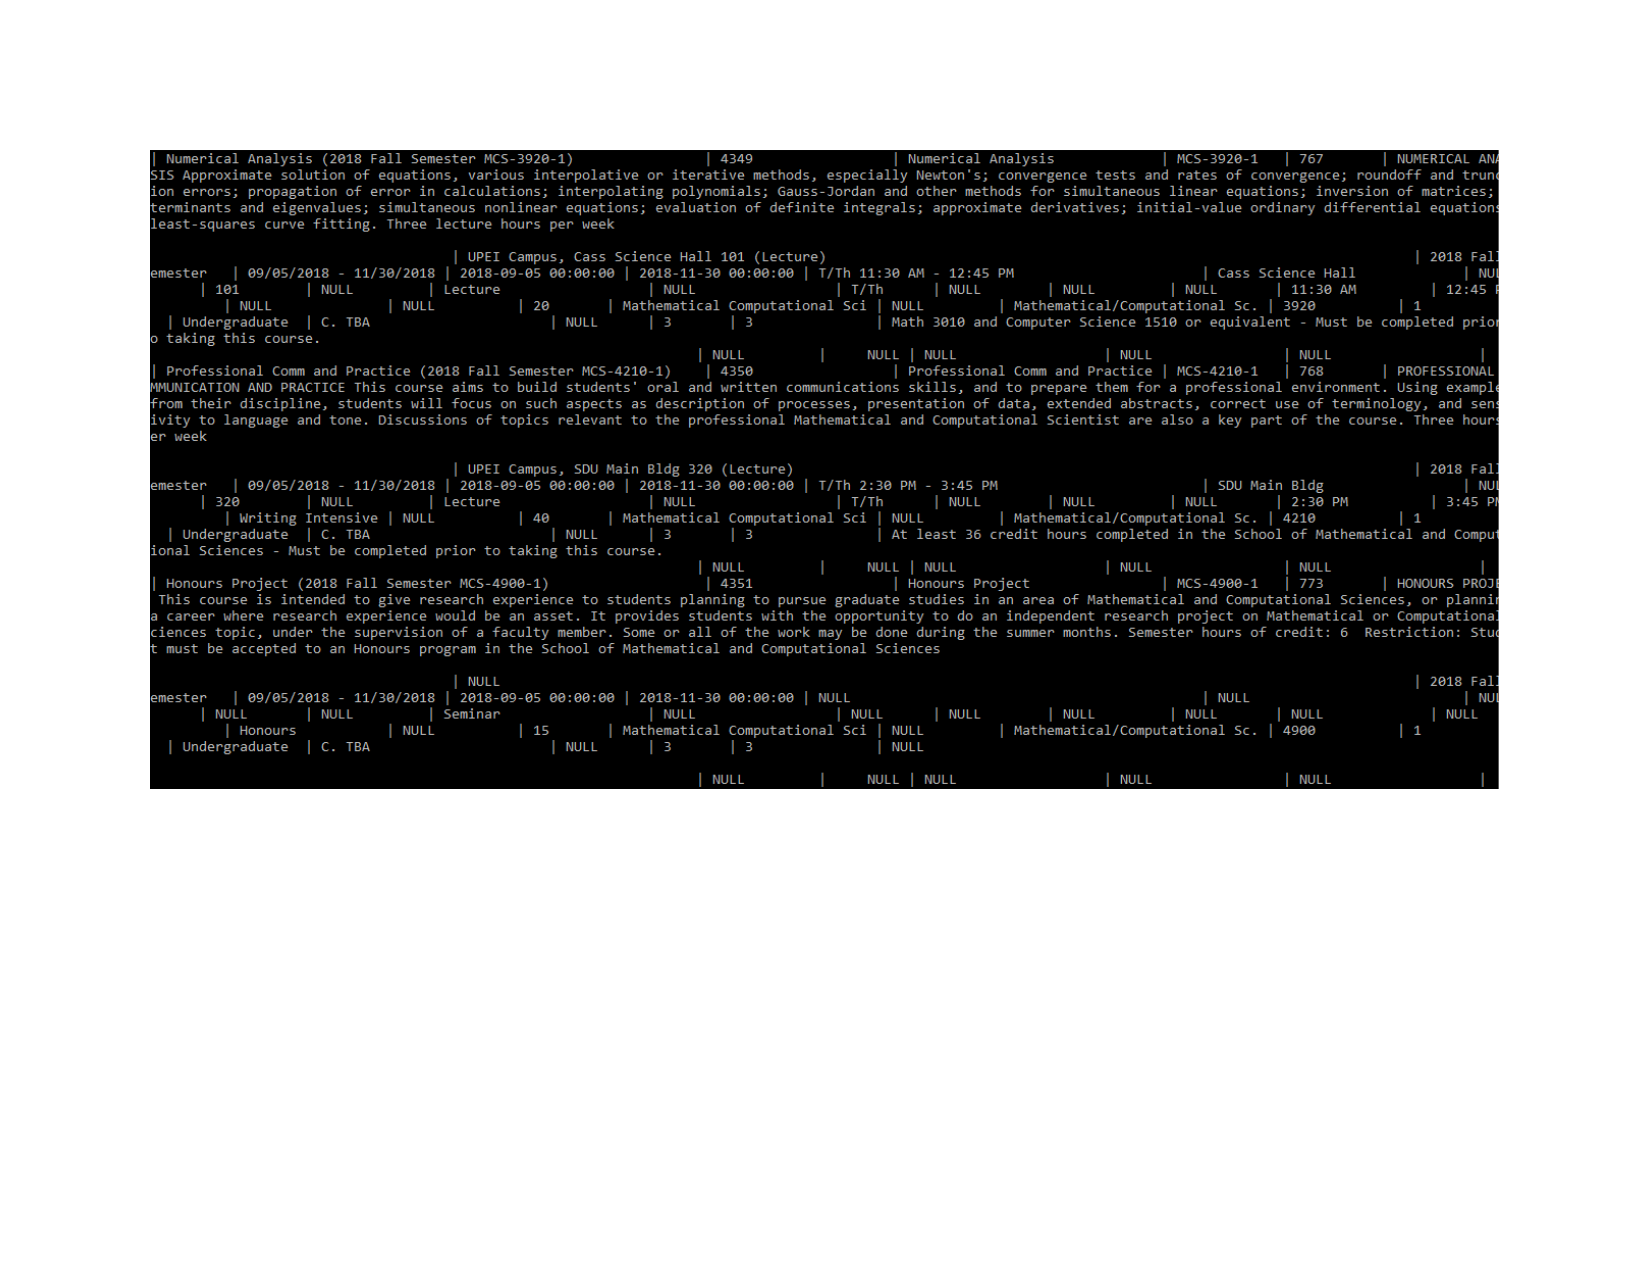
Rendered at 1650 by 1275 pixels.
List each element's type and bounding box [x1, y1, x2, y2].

picture [150, 150, 1499, 789]
